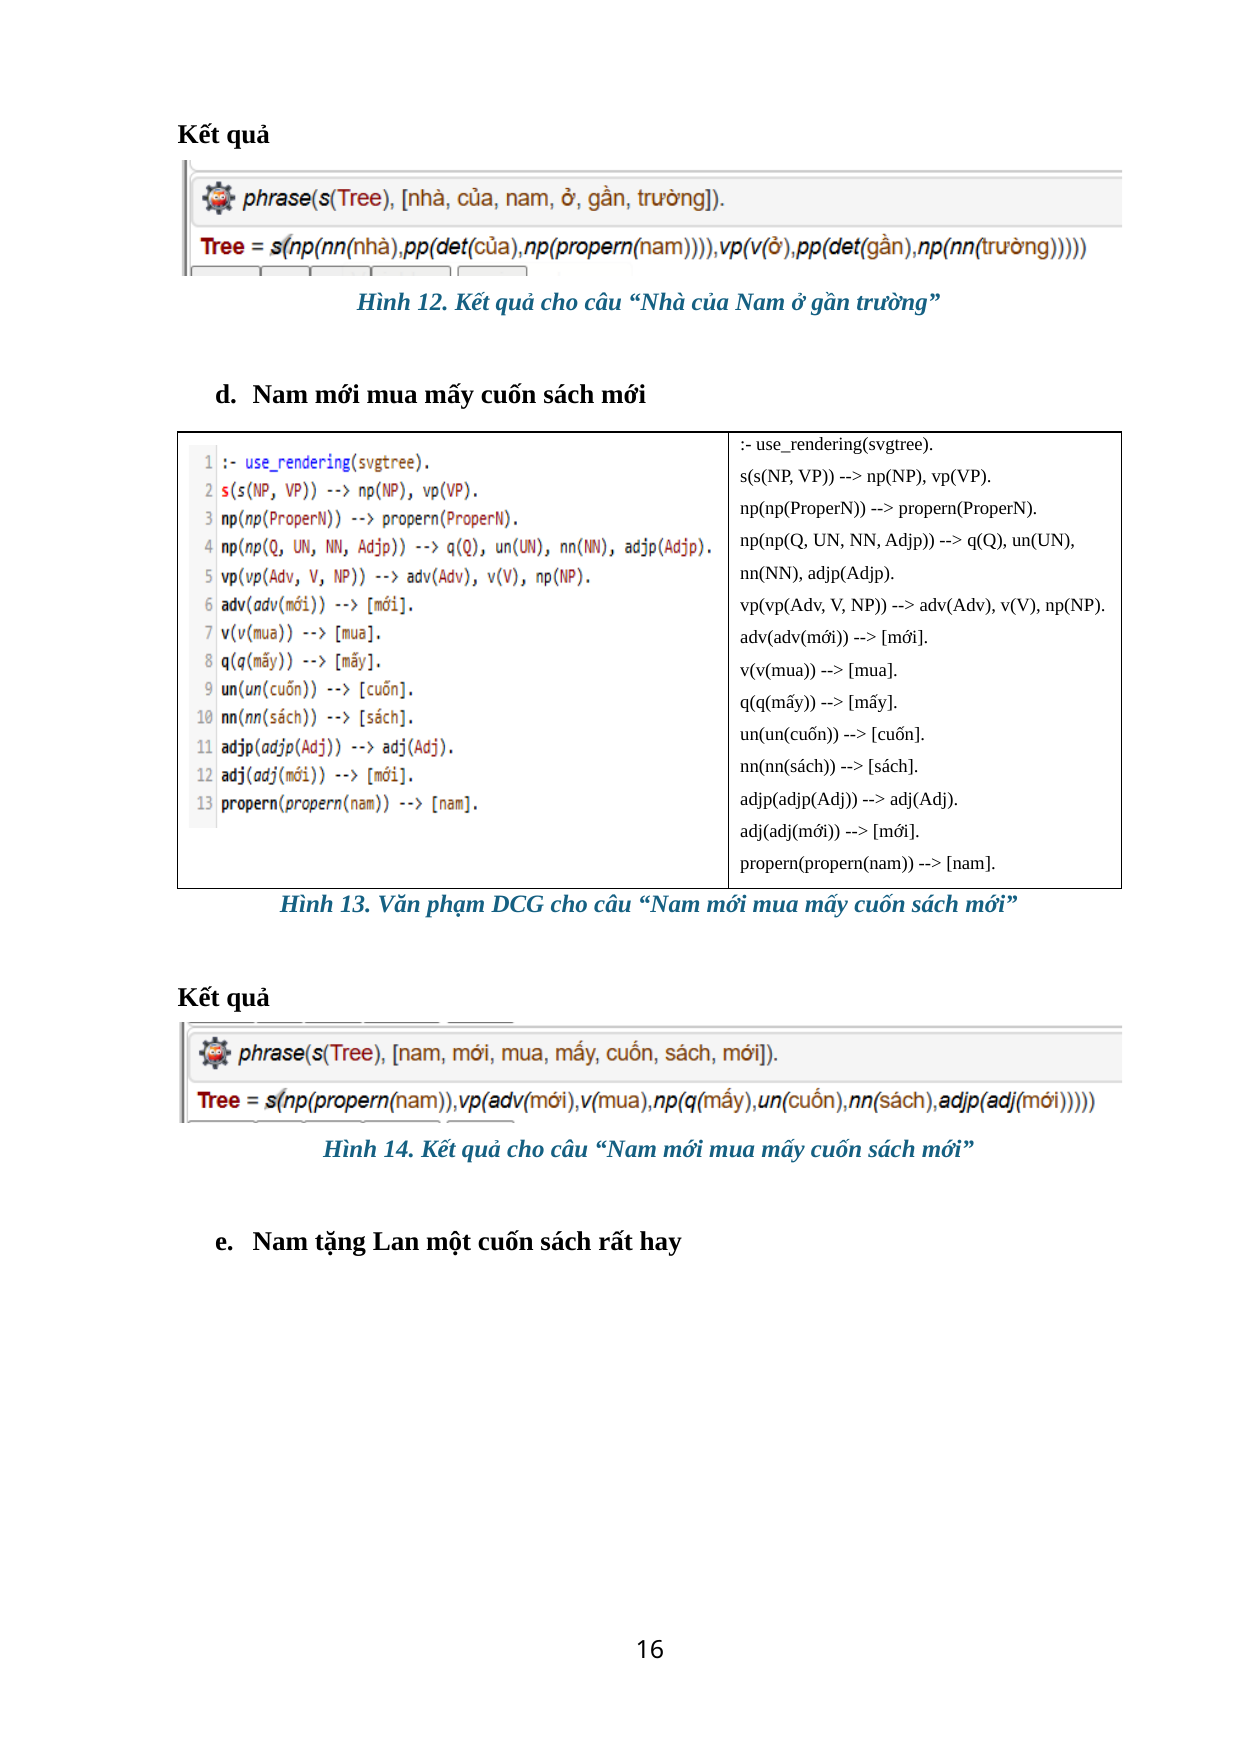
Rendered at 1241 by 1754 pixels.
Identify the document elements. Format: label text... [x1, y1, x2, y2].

text Hình 12. Kết quả cho câu “Nhà của Nam ở gần trường” [177, 287, 1122, 316]
text Kết quả [177, 118, 1122, 149]
text Kết quả [177, 981, 1122, 1012]
list Nam tặng Lan một cuốn sách rất hay [215, 1225, 1122, 1256]
picture [188, 445, 718, 828]
text Hình 14. Kết quả cho câu “Nam mới mua mấy cuốn sách mới” [177, 1134, 1122, 1162]
picture [177, 1022, 1123, 1123]
table_header :- use_rendering(svgtree). s(s(NP, VP)) --> np(NP), vp(VP). np(np(ProperN)) --> propern(ProperN). np(np(Q, UN, NN, Adjp)) --> q(Q), un(UN), nn(NN), adjp(Adjp). vp(vp(Adv, V, NP)) --> adv(Adv), v(V), np(NP). adv(adv(mới)) --> [mới]. v(v(mua)) --> [mua]. q(q(mấy)) --> [mấy]. un(un(cuốn)) --> [cuốn]. nn(nn(sách)) --> [sách]. adjp(adjp(Adj)) --> adj(Adj). adj(adj(mới)) --> [mới]. propern(propern(nam)) --> [nam]. [729, 433, 1121, 888]
list Nam mới mua mấy cuốn sách mới [215, 378, 1122, 409]
picture [177, 160, 1123, 276]
text Hình 13. Văn phạm DCG cho câu “Nam mới mua mấy cuốn sách mới” [177, 889, 1122, 918]
table_header [178, 433, 728, 888]
